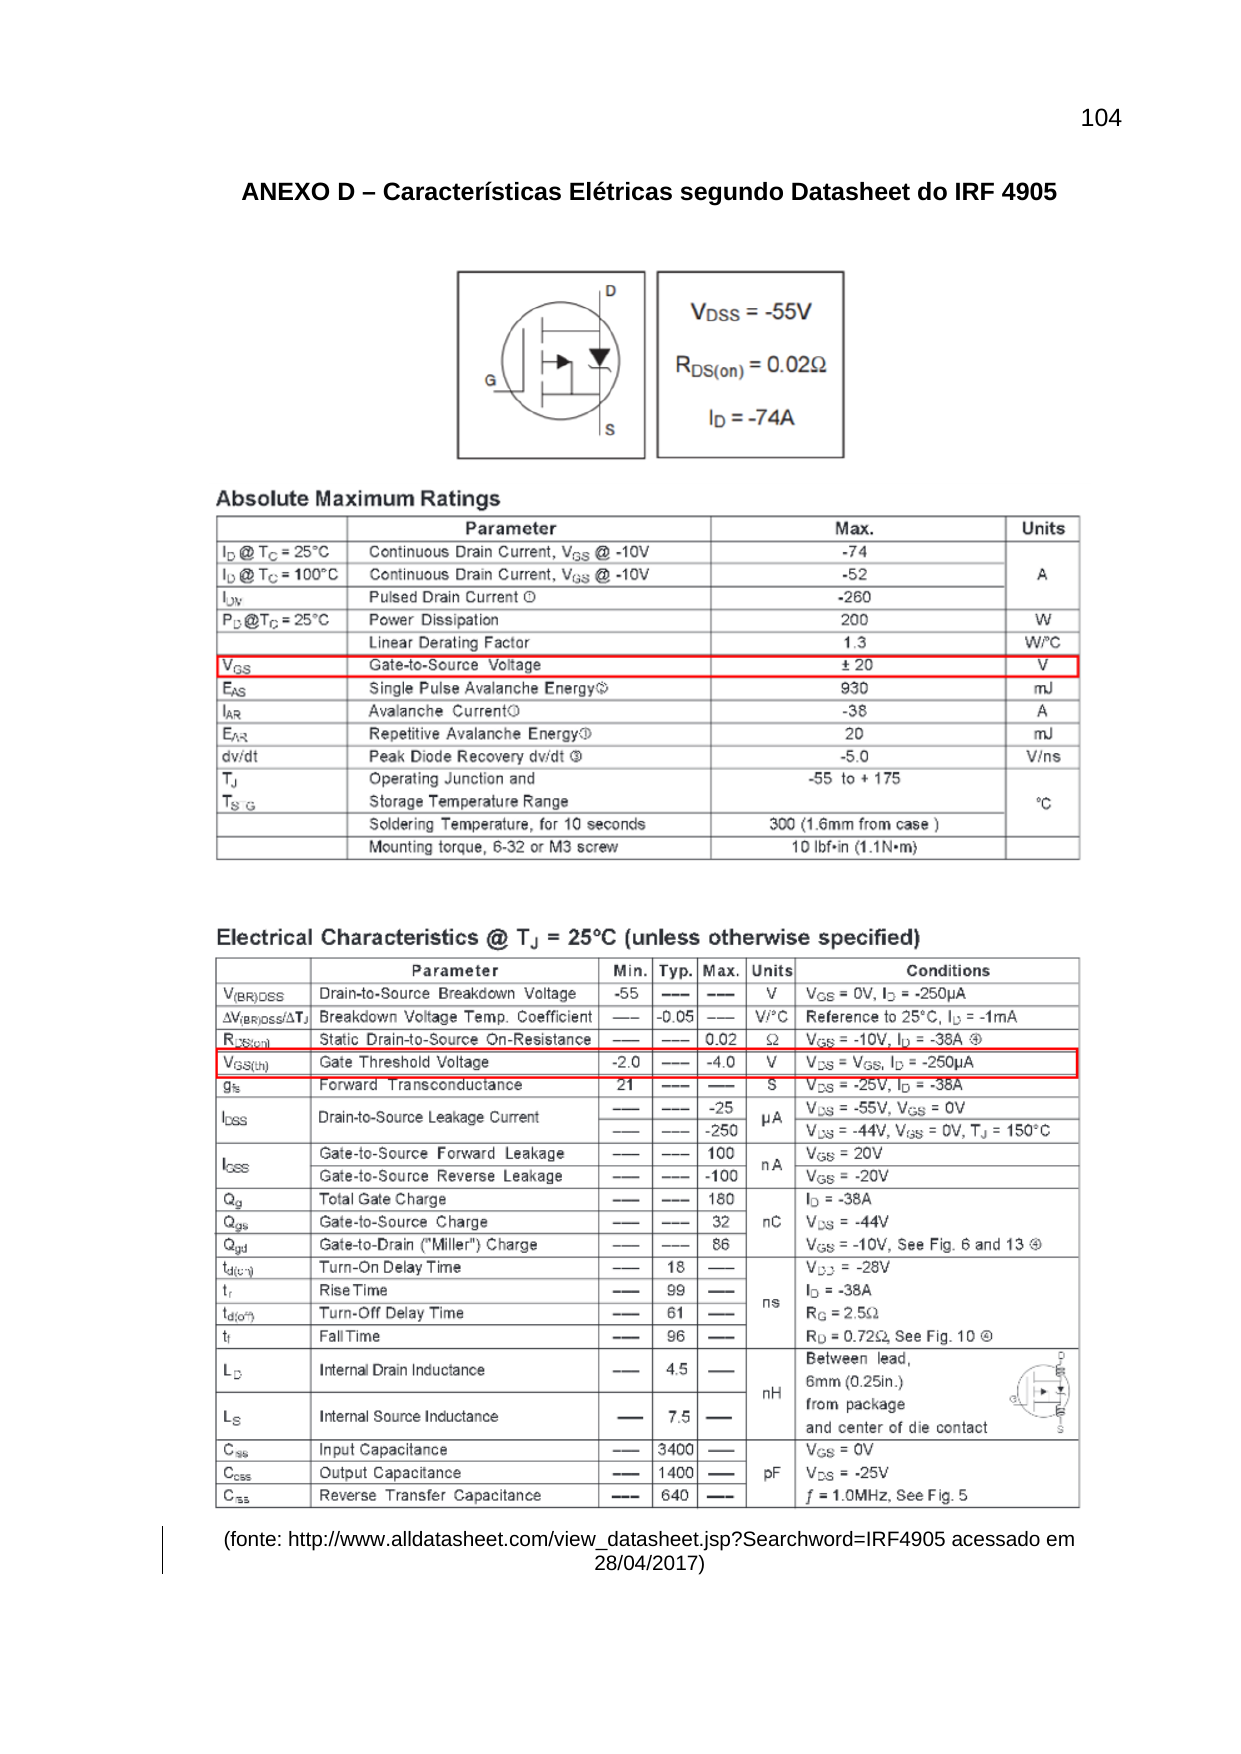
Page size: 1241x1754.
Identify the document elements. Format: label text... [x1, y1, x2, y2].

picture [208, 483, 1091, 864]
picture [443, 263, 857, 469]
picture [213, 920, 1086, 1512]
text (fonte: http://www.alldatasheet.com/view_datasheet.jsp?Searchword=IRF4905 acessado em 28/04/2017) [177, 1526, 1122, 1574]
